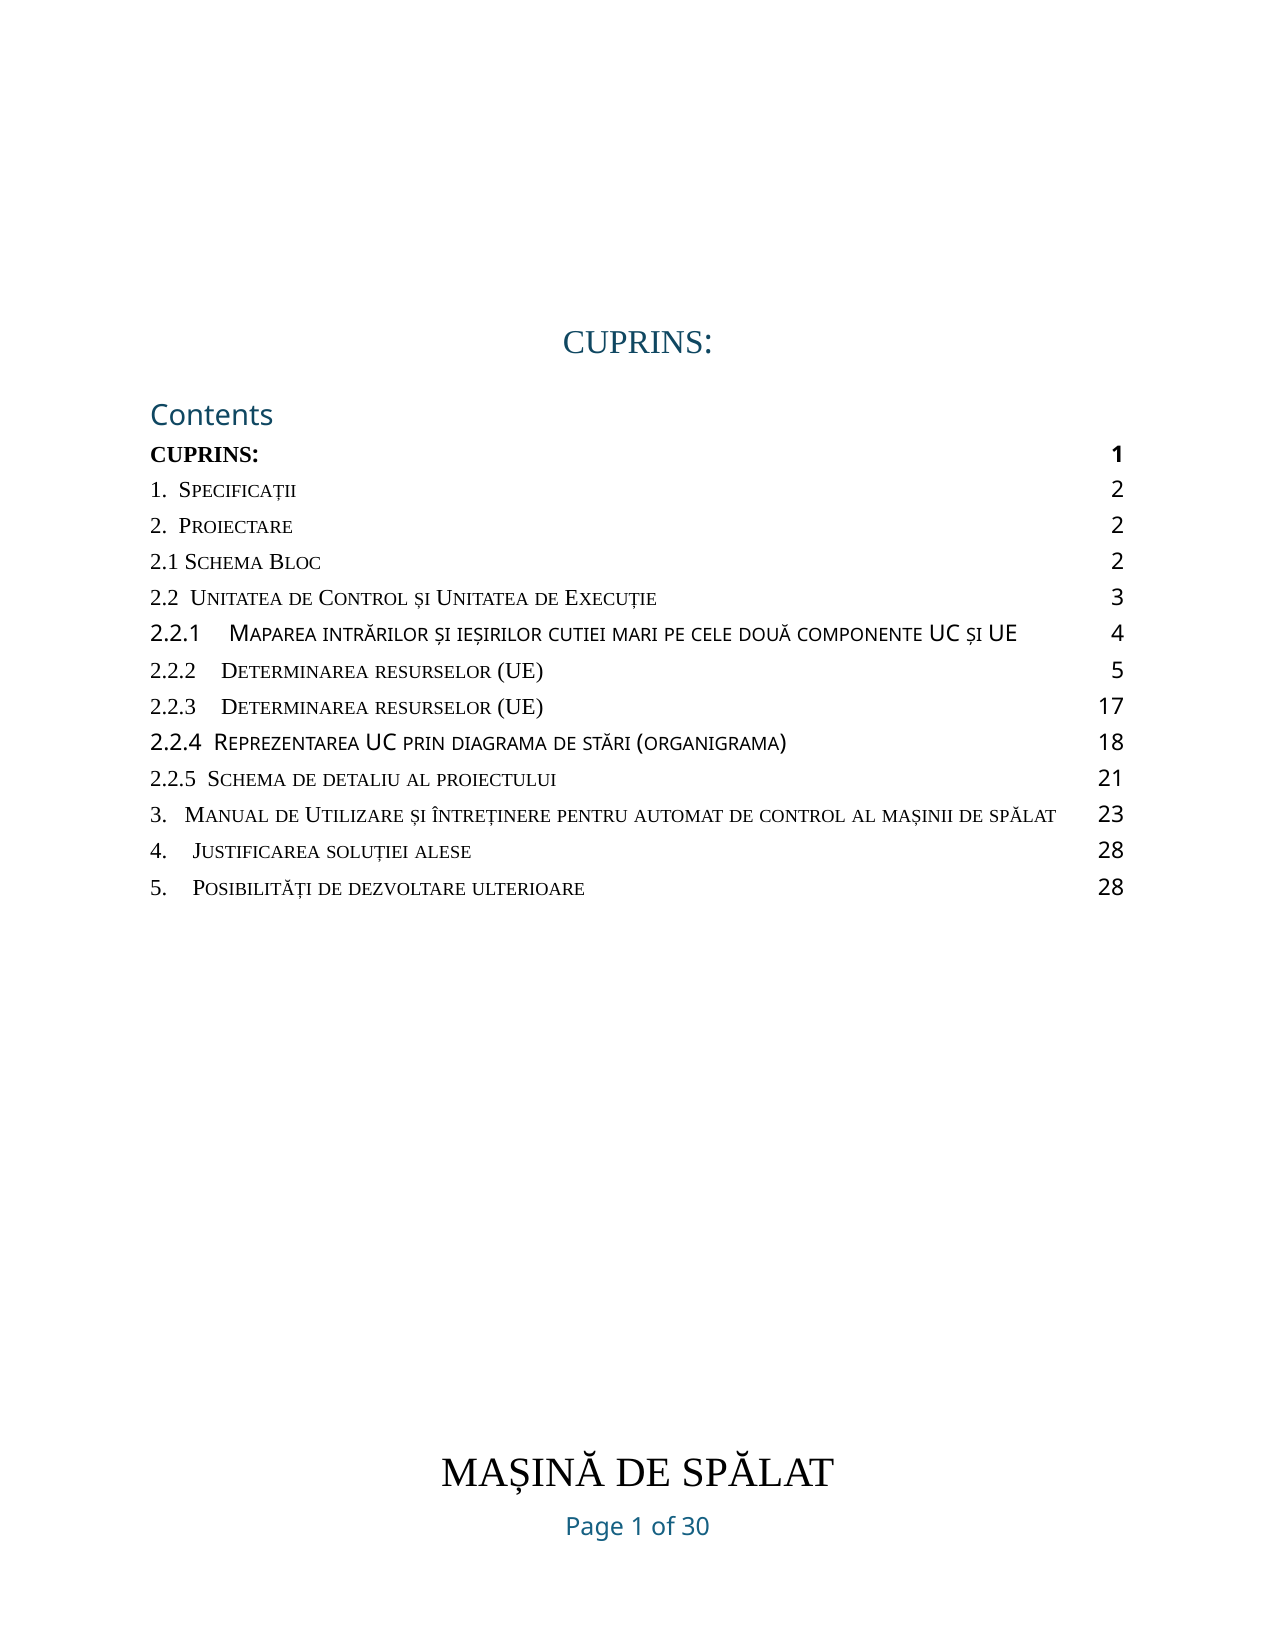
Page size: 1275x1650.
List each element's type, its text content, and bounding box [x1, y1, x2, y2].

text MAȘINĂ DE SPĂLAT [150, 1448, 1125, 1496]
subtitle CUPRINS: [150, 317, 1125, 363]
